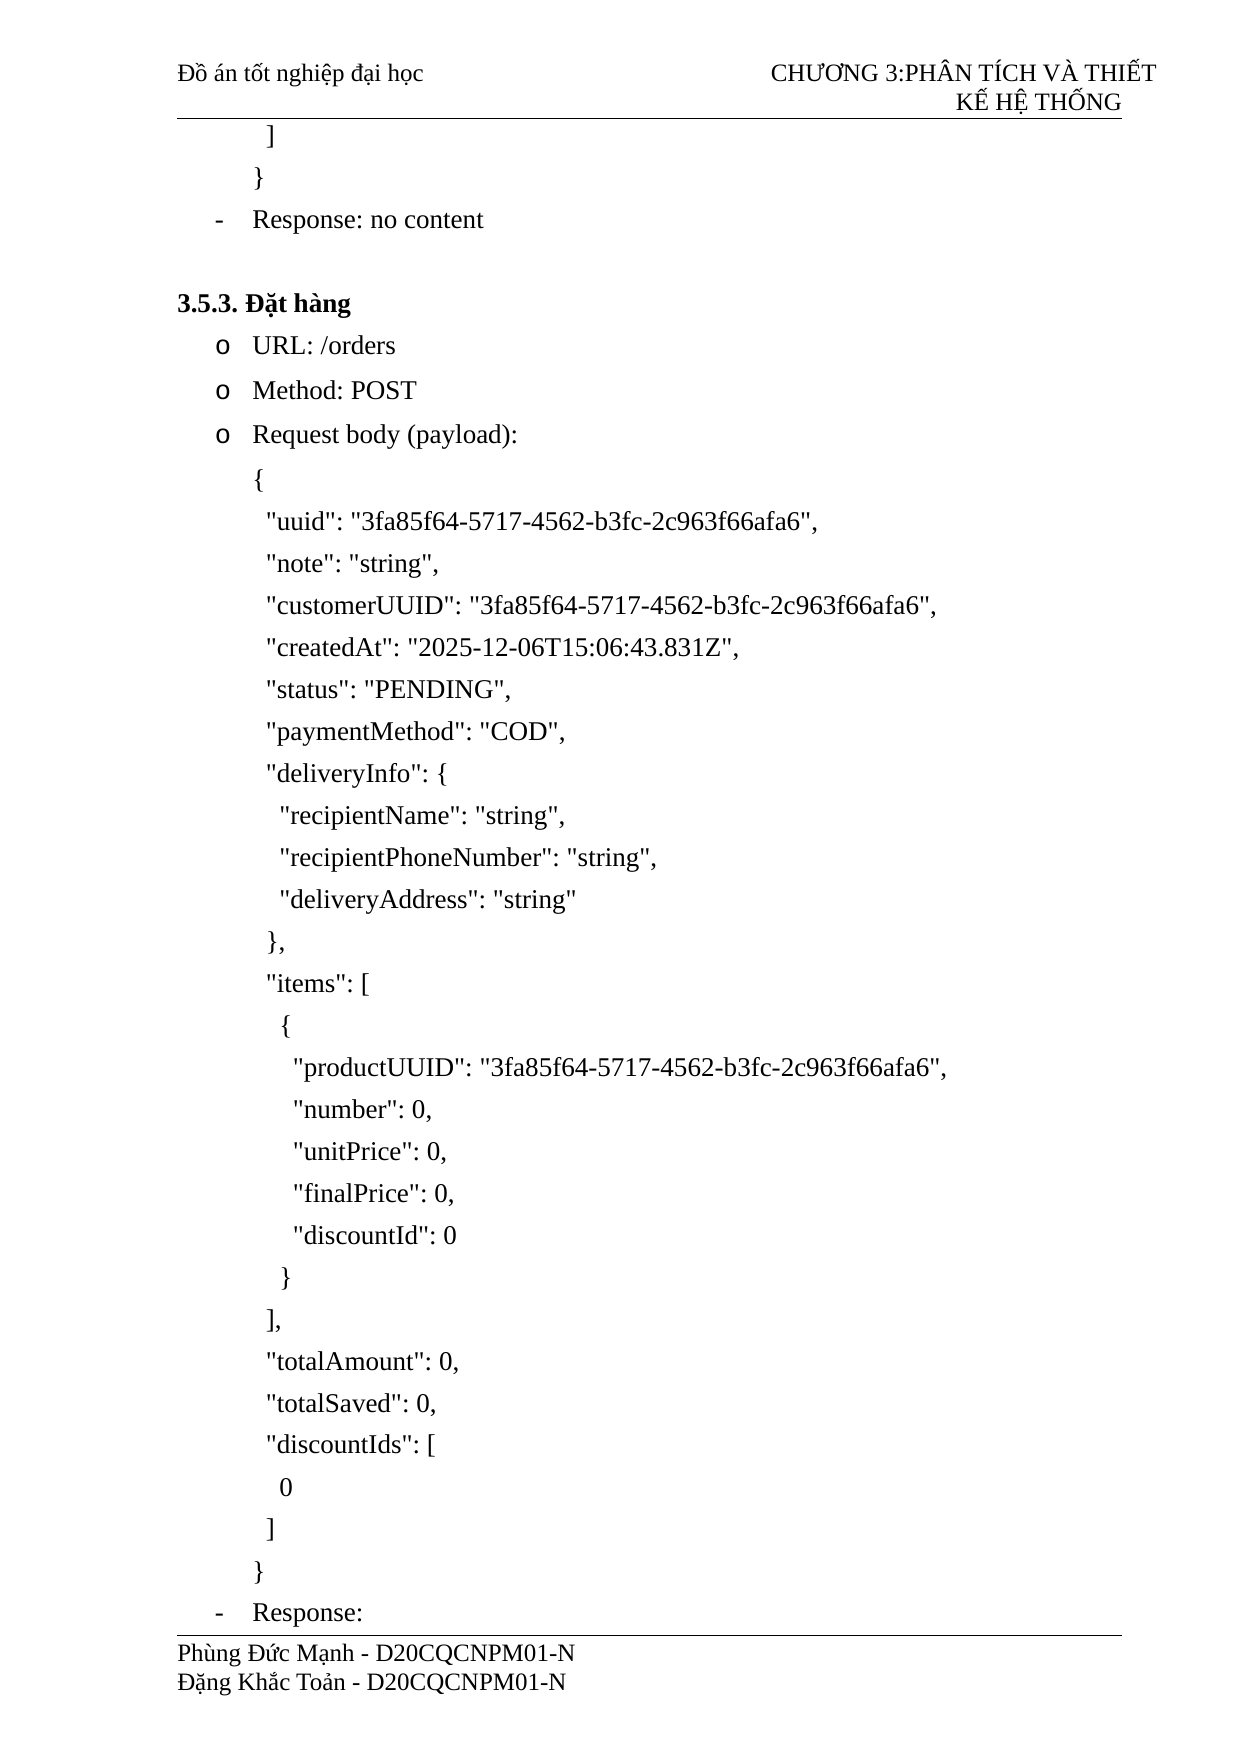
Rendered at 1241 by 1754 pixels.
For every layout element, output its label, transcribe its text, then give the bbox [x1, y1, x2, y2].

text "totalAmount": 0, [252, 1345, 1122, 1376]
text "uuid": "3fa85f64-5717-4562-b3fc-2c963f66afa6", [252, 505, 1122, 536]
text "totalSaved": 0, [252, 1387, 1122, 1418]
text "items": [ [252, 967, 1122, 998]
text "customerUUID": "3fa85f64-5717-4562-b3fc-2c963f66afa6", [252, 589, 1122, 620]
text "number": 0, [252, 1093, 1122, 1124]
list URL: /orders [214, 329, 1122, 362]
text 0 [252, 1471, 1122, 1502]
text "deliveryAddress": "string" [252, 883, 1122, 914]
text }, [252, 925, 1122, 956]
list Request body (payload): [214, 418, 1122, 452]
text } [252, 1554, 1122, 1586]
text "note": "string", [252, 547, 1122, 578]
text "discountIds": [ [252, 1429, 1122, 1460]
text "productUUID": "3fa85f64-5717-4562-b3fc-2c963f66afa6", [252, 1051, 1122, 1082]
text "unitPrice": 0, [252, 1135, 1122, 1166]
text ] [252, 1513, 1122, 1544]
list Method: POST [214, 374, 1122, 407]
text } [252, 1261, 1122, 1292]
list Response: [214, 1597, 1122, 1628]
text { [252, 1009, 1122, 1040]
text "paymentMethod": "COD", [252, 715, 1122, 746]
text "discountId": 0 [252, 1219, 1122, 1250]
text "createdAt": "2025-12-06T15:06:43.831Z", [252, 631, 1122, 662]
list Response: no content [214, 203, 1122, 234]
text "deliveryInfo": { [252, 757, 1122, 788]
text Đặt hàng [177, 287, 1122, 318]
text "recipientName": "string", [252, 799, 1122, 830]
text "finalPrice": 0, [252, 1177, 1122, 1208]
text "status": "PENDING", [252, 673, 1122, 704]
text ], [252, 1303, 1122, 1334]
text { [252, 463, 1122, 494]
text } [252, 161, 1122, 192]
text ] [252, 119, 1122, 150]
text "recipientPhoneNumber": "string", [252, 841, 1122, 872]
